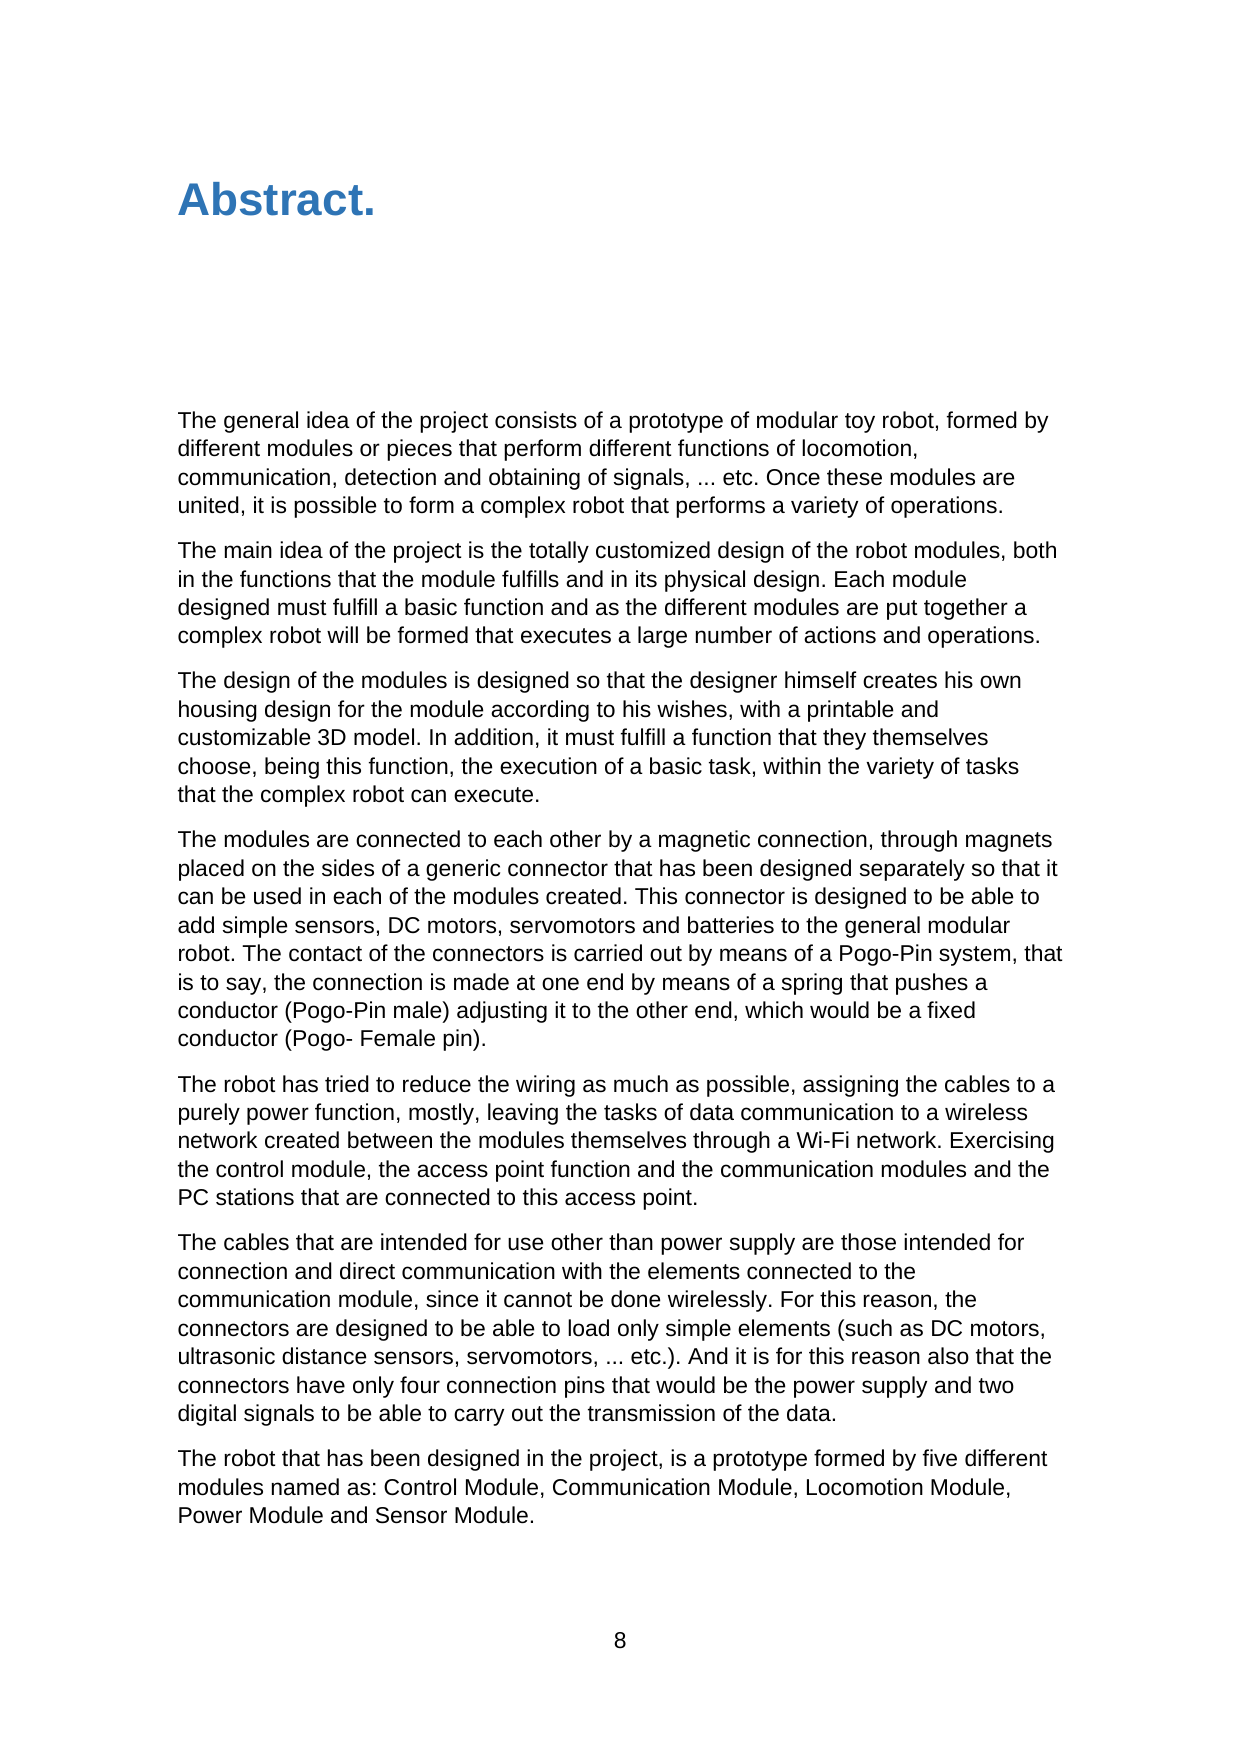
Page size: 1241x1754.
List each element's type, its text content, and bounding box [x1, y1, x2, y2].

text The robot has tried to reduce the wiring as much as possible, assigning the cables to a purely power function, mostly, leaving the tasks of data communication to a wireless network created between the modules themselves through a Wi-Fi network. Exercising the control module, the access point function and the communication modules and the PC stations that are connected to this access point. [177, 1071, 1063, 1211]
text The main idea of ​​the project is the totally customized design of the robot modules, both in the functions that the module fulfills and in its physical design. Each module designed must fulfill a basic function and as the different modules are put together a complex robot will be formed that executes a large number of actions and operations. [177, 537, 1063, 649]
text The modules are connected to each other by a magnetic connection, through magnets placed on the sides of a generic connector that has been designed separately so that it can be used in each of the modules created. This connector is designed to be able to add simple sensors, DC motors, servomotors and batteries to the general modular robot. The contact of the connectors is carried out by means of a Pogo-Pin system, that is to say, the connection is made at one end by means of a spring that pushes a conductor (Pogo-Pin male) adjusting it to the other end, which would be a fixed conductor (Pogo- Female pin). [177, 826, 1063, 1052]
text The robot that has been designed in the project, is a prototype formed by five different modules named as: Control Module, Communication Module, Locomotion Module, Power Module and Sensor Module. [177, 1445, 1063, 1528]
text The general idea of ​​the project consists of a prototype of modular toy robot, formed by different modules or pieces that perform different functions of locomotion, communication, detection and obtaining of signals, ... etc. Once these modules are united, it is possible to form a complex robot that performs a variety of operations. [177, 407, 1063, 518]
text The design of the modules is designed so that the designer himself creates his own housing design for the module according to his wishes, with a printable and customizable 3D model. In addition, it must fulfill a function that they themselves choose, being this function, the execution of a basic task, within the variety of tasks that the complex robot can execute. [177, 667, 1063, 808]
subtitle Abstract. [177, 173, 1063, 225]
text The cables that are intended for use other than power supply are those intended for connection and direct communication with the elements connected to the communication module, since it cannot be done wirelessly. For this reason, the connectors are designed to be able to load only simple elements (such as DC motors, ultrasonic distance sensors, servomotors, ... etc.). And it is for this reason also that the connectors have only four connection pins that would be the power supply and two digital signals to be able to carry out the transmission of the data. [177, 1229, 1063, 1426]
